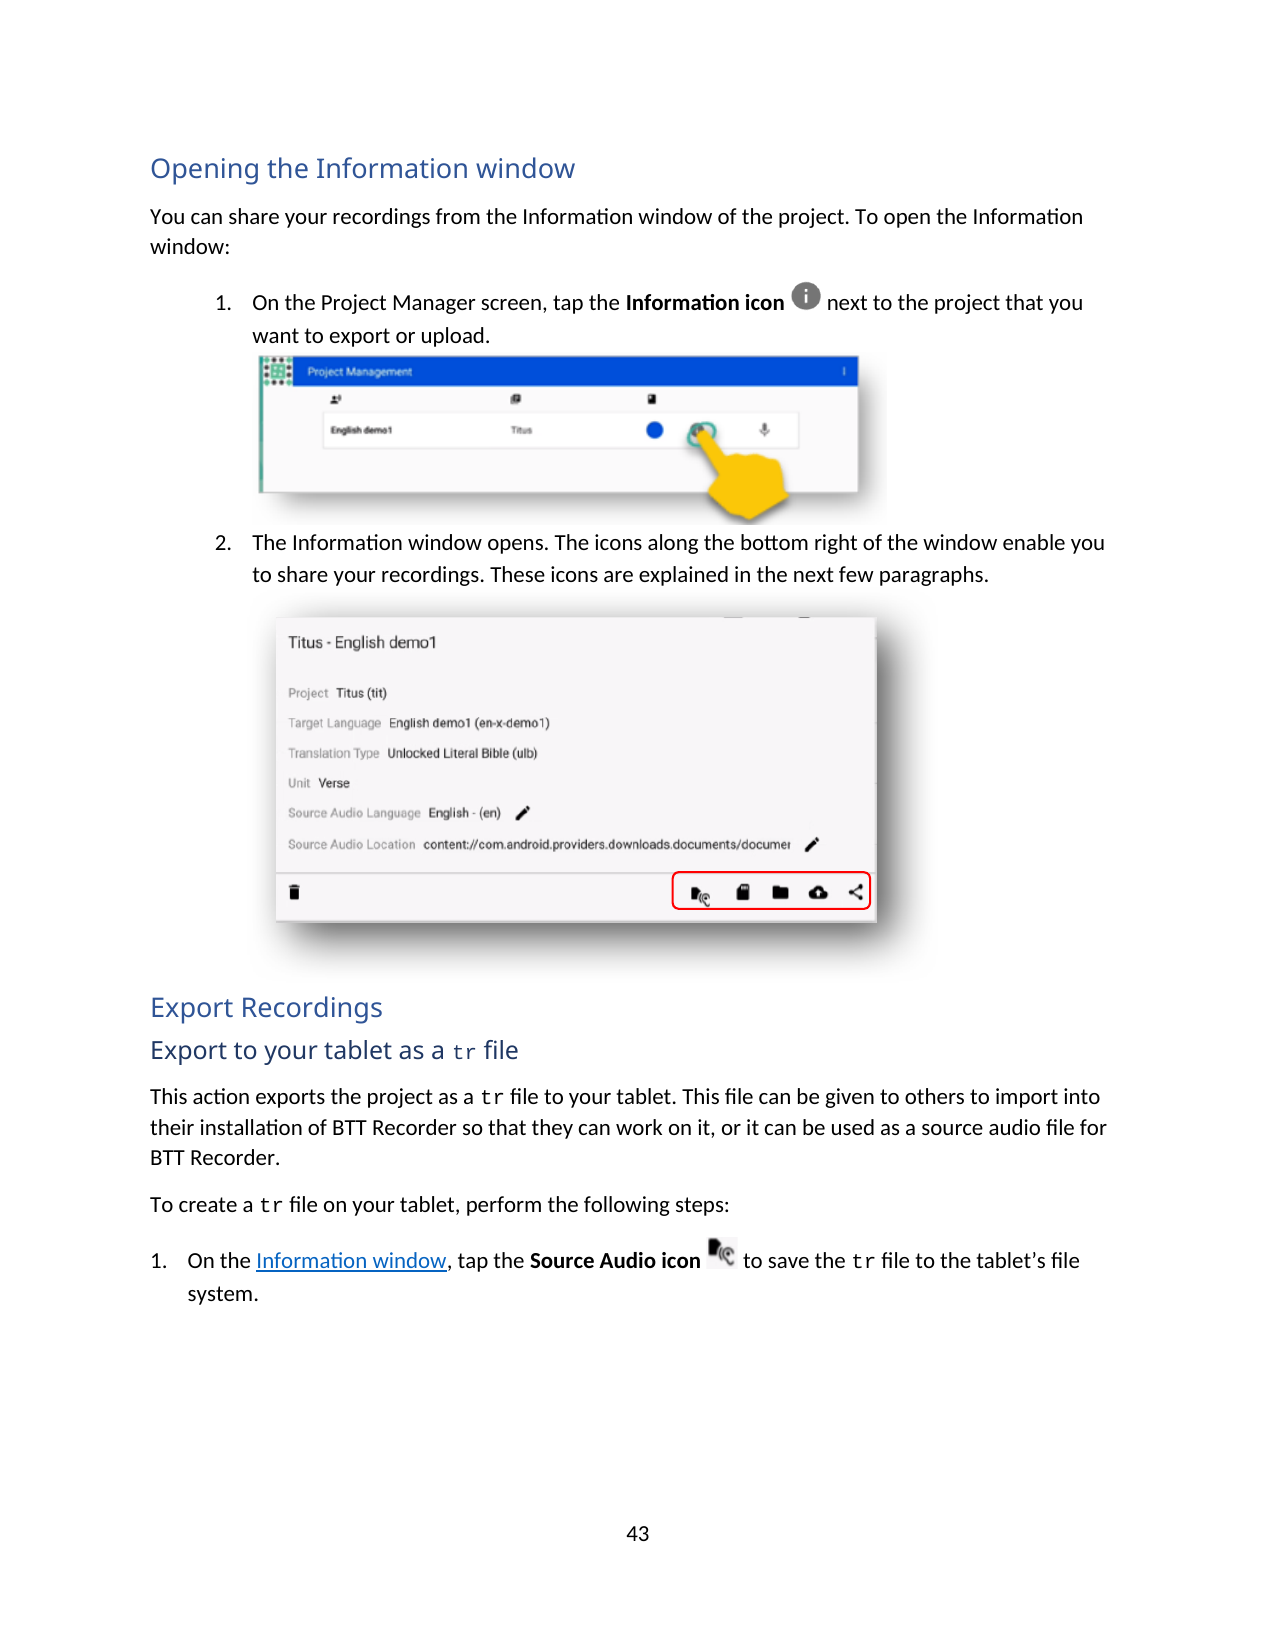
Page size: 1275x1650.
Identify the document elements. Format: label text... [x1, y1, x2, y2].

subtitle Opening the Information window [150, 150, 1125, 187]
subtitle Export to your tablet as a tr file [150, 1033, 1125, 1067]
picture [276, 617, 877, 923]
text You can share your recordings from the Information window of the project. To open the Information window: [150, 202, 1125, 261]
picture [789, 279, 822, 311]
picture [252, 352, 887, 525]
subtitle Export Recordings [150, 989, 1125, 1026]
picture [706, 1237, 738, 1269]
text This action exports the project as a tr file to your tablet. This file can be given to others to import into their installation of BTT Recorder so that they can work on it, or it can be used as a source audio file for BTT Recorder. [150, 1082, 1125, 1171]
text To create a tr file on your tablet, perform the following steps: [150, 1190, 1125, 1218]
list On the Information window, tap the Source Audio icon to save the tr file to the tablet’s file system. [150, 1237, 1125, 1307]
